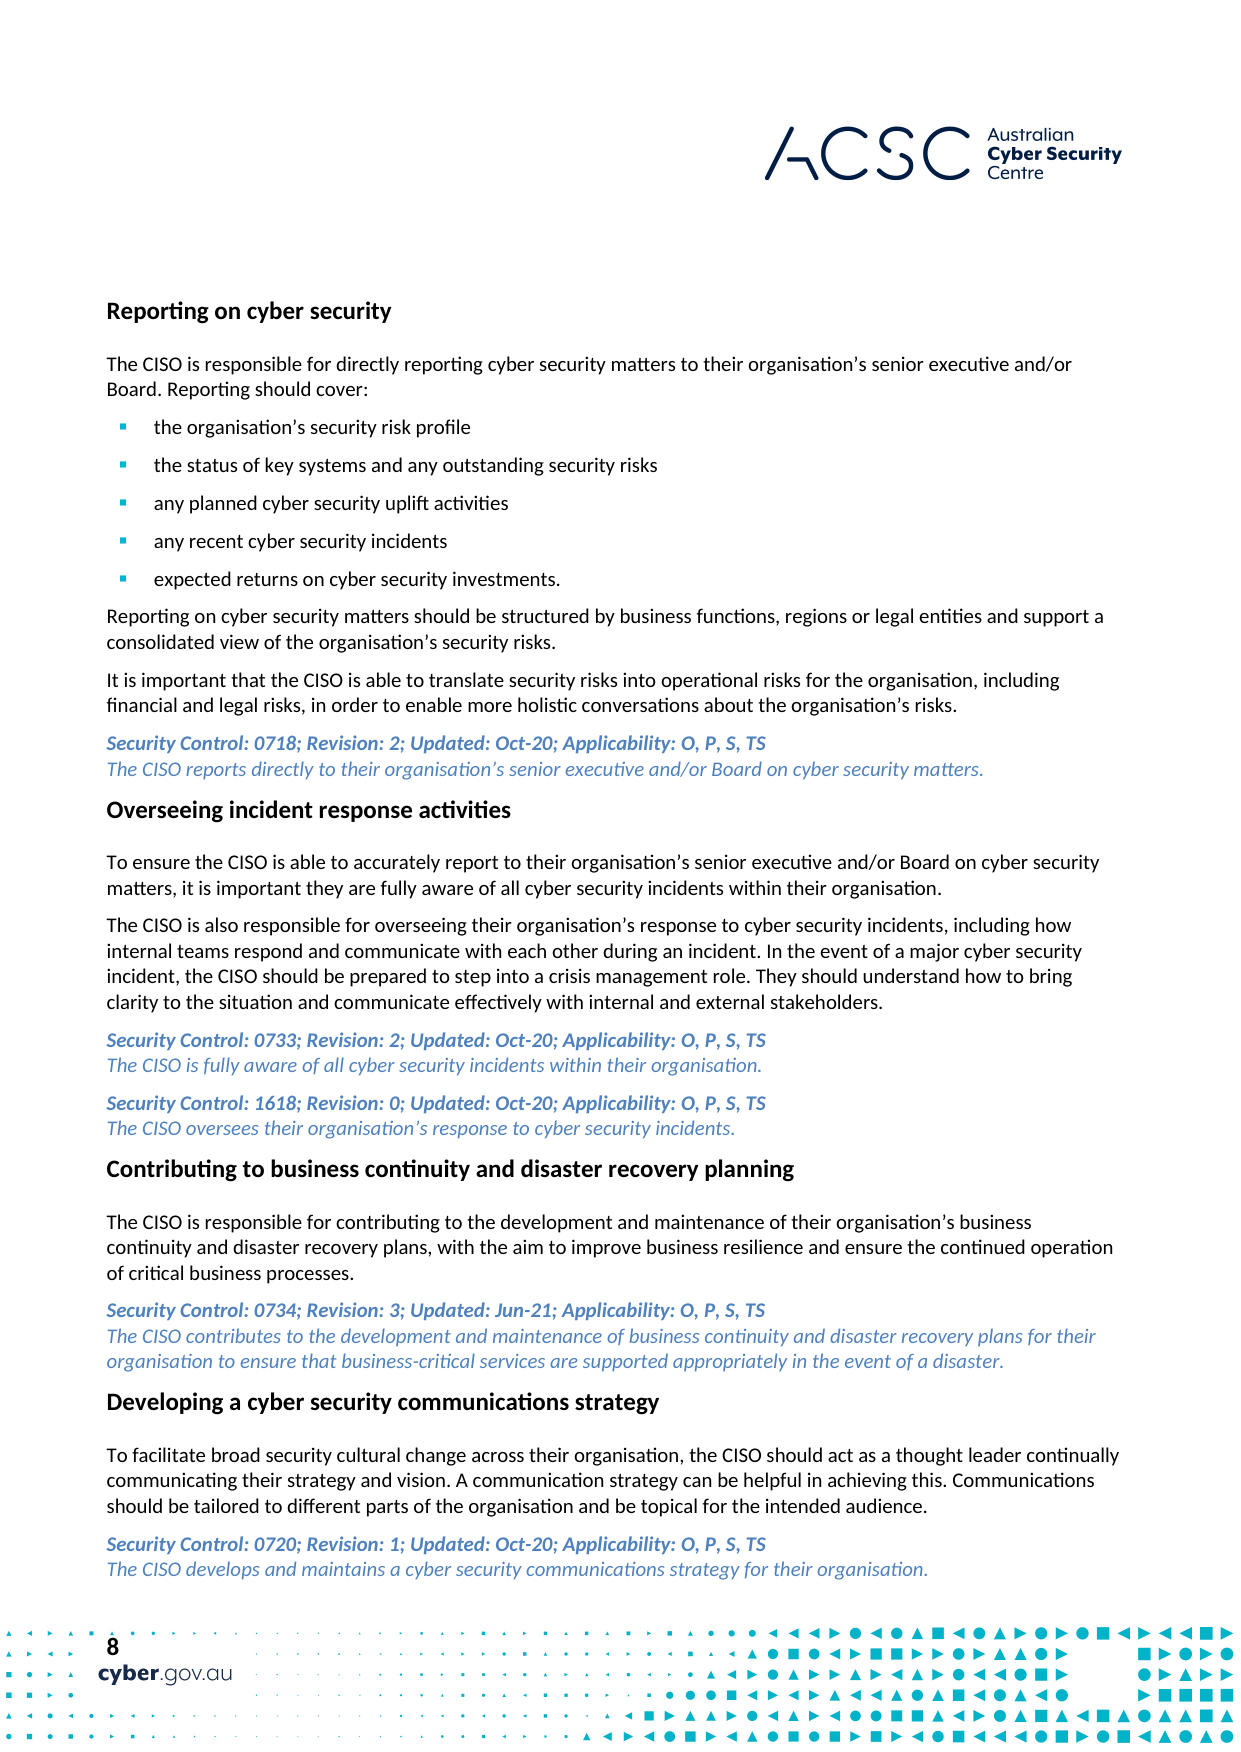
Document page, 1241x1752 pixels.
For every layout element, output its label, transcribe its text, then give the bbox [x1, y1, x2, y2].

text Reporting on cyber security matters should be structured by business functions, regions or legal entities and support a consolidated view of the organisation’s security risks. [106, 604, 1122, 654]
text expected returns on cyber security investments. [118, 566, 1122, 591]
text To facilitate broad security cultural change across their organisation, the CISO should act as a thought leader continually communicating their strategy and vision. A communication strategy can be helpful in achieving this. Communications should be tailored to different parts of the organisation and be topical for the intended audience. [106, 1442, 1122, 1518]
text To ensure the CISO is able to accurately report to their organisation’s senior executive and/or Board on cyber security matters, it is important they are fully aware of all cyber security incidents within their organisation. [106, 849, 1122, 900]
subtitle Security Control: 1618; Revision: 0; Updated: Oct-20; Applicability: O, P, S, TS [106, 1090, 1122, 1116]
subtitle Reporting on cyber security [106, 295, 1122, 326]
text The CISO reports directly to their organisation’s senior executive and/or Board on cyber security matters. [106, 756, 1122, 781]
text any recent cyber security incidents [118, 528, 1122, 553]
subtitle Security Control: 0718; Revision: 2; Updated: Oct-20; Applicability: O, P, S, TS [106, 730, 1122, 756]
text The CISO is fully aware of all cyber security incidents within their organisation. [106, 1052, 1122, 1078]
text It is important that the CISO is able to translate security risks into operational risks for the organisation, including financial and legal risks, in order to enable more holistic conversations about the organisation’s risks. [106, 667, 1122, 718]
picture [0, 0, 1240, 317]
picture [0, 1624, 1237, 1747]
text The CISO oversees their organisation’s response to cyber security incidents. [106, 1116, 1122, 1141]
text The CISO is responsible for directly reporting cyber security matters to their organisation’s senior executive and/or Board. Reporting should cover: [106, 351, 1122, 402]
text the organisation’s security risk profile [118, 414, 1122, 439]
subtitle Developing a cyber security communications strategy [106, 1386, 1122, 1417]
text the status of key systems and any outstanding security risks [118, 452, 1122, 477]
text The CISO contributes to the development and maintenance of business continuity and disaster recovery plans for their organisation to ensure that business-critical services are supported appropriately in the event of a disaster. [106, 1323, 1122, 1374]
text any planned cyber security uplift activities [118, 490, 1122, 515]
text The CISO is responsible for contributing to the development and maintenance of their organisation’s business continuity and disaster recovery plans, with the aim to improve business resilience and ensure the continued operation of critical business processes. [106, 1209, 1122, 1285]
subtitle Contributing to business continuity and disaster recovery planning [106, 1153, 1122, 1184]
subtitle Security Control: 0734; Revision: 3; Updated: Jun-21; Applicability: O, P, S, TS [106, 1298, 1122, 1323]
subtitle Security Control: 0733; Revision: 2; Updated: Oct-20; Applicability: O, P, S, TS [106, 1027, 1122, 1052]
subtitle Overseeing incident response activities [106, 794, 1122, 824]
text The CISO is also responsible for overseeing their organisation’s response to cyber security incidents, including how internal teams respond and communicate with each other during an incident. In the event of a major cyber security incident, the CISO should be prepared to step into a crisis management role. They should understand how to bring clarity to the situation and communicate effectively with internal and external stakeholders. [106, 913, 1122, 1014]
text The CISO develops and maintains a cyber security communications strategy for their organisation. [106, 1556, 1122, 1582]
subtitle Security Control: 0720; Revision: 1; Updated: Oct-20; Applicability: O, P, S, TS [106, 1531, 1122, 1556]
